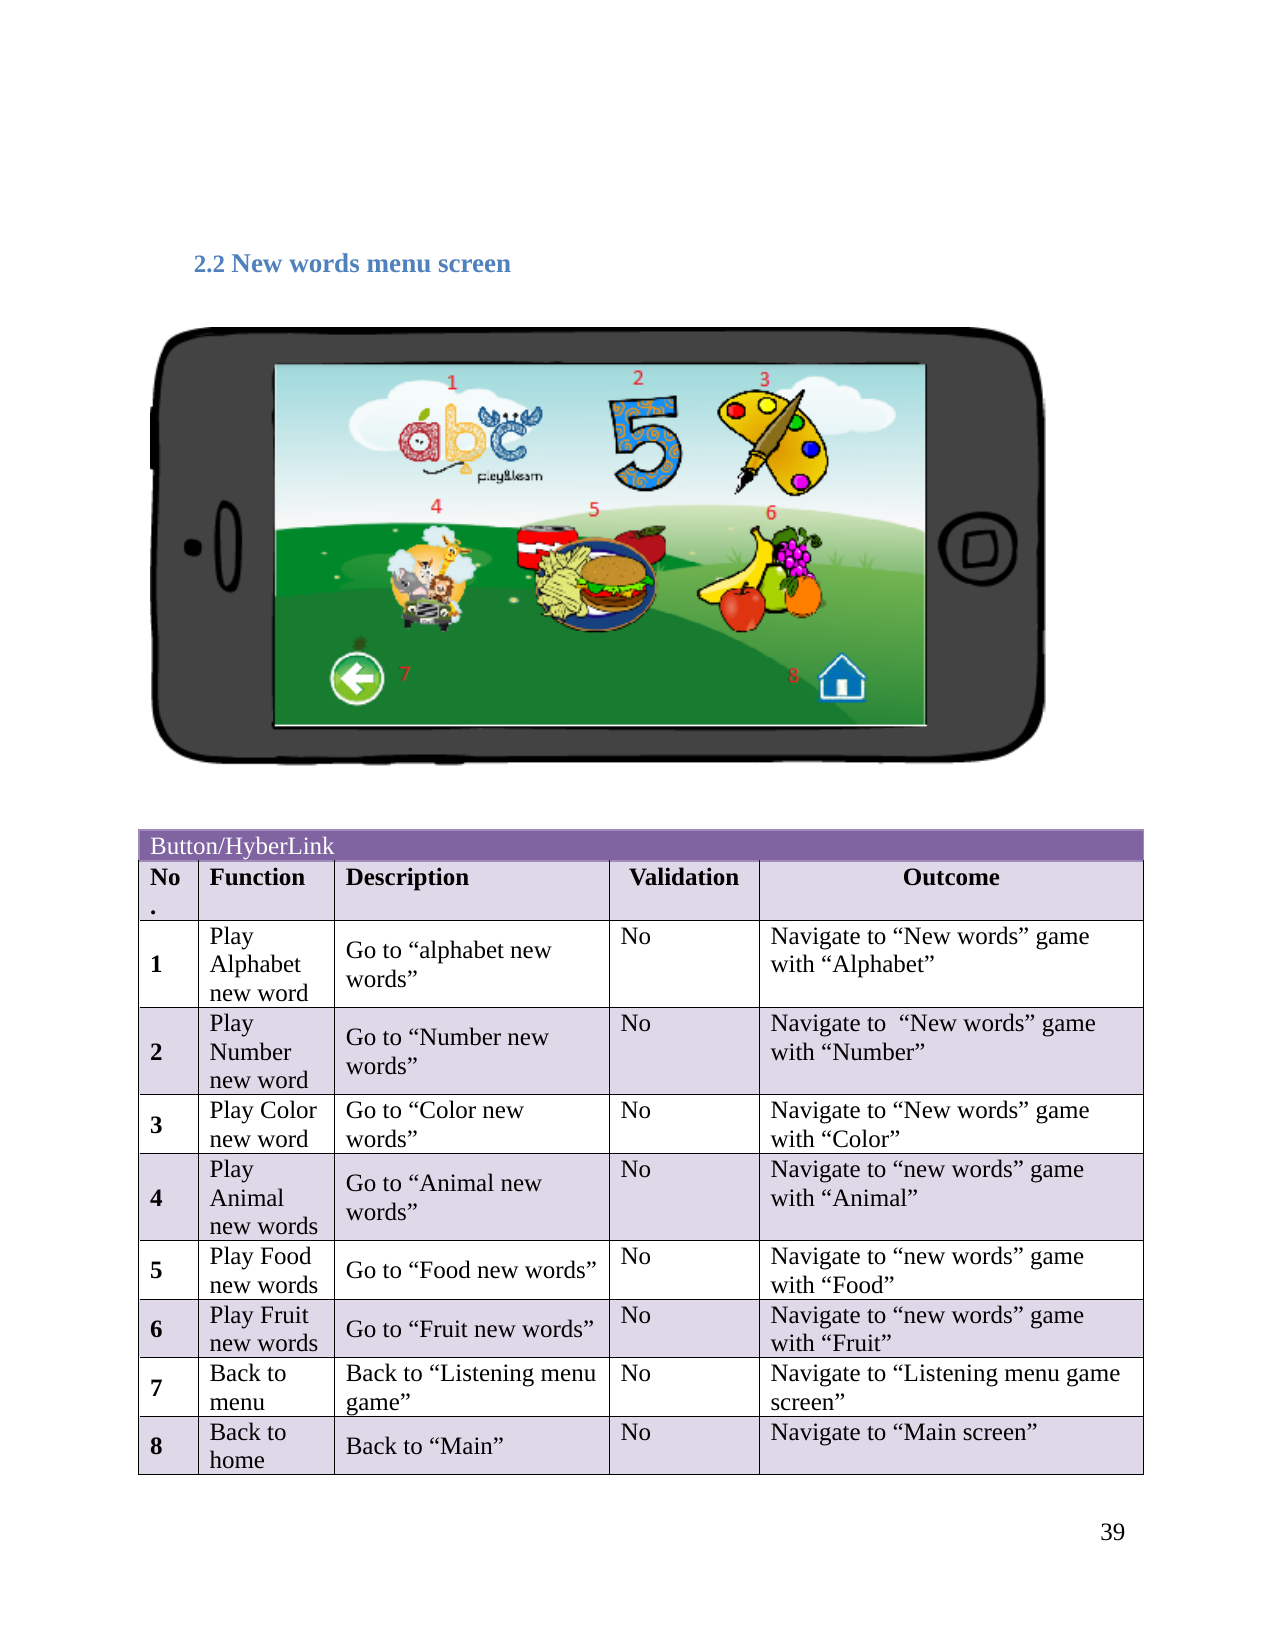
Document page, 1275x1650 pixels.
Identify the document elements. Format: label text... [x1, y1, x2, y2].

table_header Button/HyberLink [140, 831, 1143, 860]
table_cell Go to “Fruit new words” [335, 1300, 609, 1357]
table_cell 5 [139, 1240, 198, 1299]
table_cell Play Color new word [199, 1095, 334, 1153]
table_cell No [610, 1417, 759, 1474]
table_cell No [610, 1095, 759, 1153]
table_cell Play Alphabet new word [199, 921, 334, 1007]
table_cell No. [139, 862, 198, 920]
picture [150, 327, 1046, 772]
table_cell Go to “Color new words” [335, 1095, 609, 1153]
table_cell No [610, 1241, 759, 1299]
table_cell Navigate to “new words” game with “Fruit” [760, 1300, 1143, 1357]
table_cell Play Animal new words [199, 1154, 334, 1240]
table_cell Navigate to “New words” game with “Color” [760, 1095, 1143, 1153]
table_cell Back to menu [199, 1358, 334, 1416]
table_cell Navigate to “new words” game with “Animal” [760, 1154, 1143, 1240]
table_cell Navigate to “New words” game with “Number” [760, 1008, 1143, 1094]
table_cell No [610, 1300, 759, 1357]
table_cell 1 [139, 920, 198, 1007]
table_cell 6 [139, 1299, 198, 1357]
table_cell Go to “Animal new words” [335, 1154, 609, 1240]
table_cell Navigate to “Main screen” [760, 1417, 1143, 1474]
table_cell Navigate to “new words” game with “Food” [760, 1241, 1143, 1299]
table_cell 8 [139, 1416, 198, 1474]
table_cell Play Food new words [199, 1241, 334, 1299]
table_cell No [610, 1154, 759, 1240]
table_cell Description [335, 862, 609, 920]
table_cell No [610, 921, 759, 1007]
table_cell Back to “Main” [335, 1417, 609, 1474]
table_cell Go to “alphabet new words” [335, 921, 609, 1007]
table_cell Outcome [760, 862, 1143, 920]
table_cell 4 [139, 1153, 198, 1240]
table_cell Play Number new word [199, 1008, 334, 1094]
table_cell 7 [139, 1357, 198, 1416]
table_cell 2 [139, 1007, 198, 1094]
table_cell Back to “Listening menu game” [335, 1358, 609, 1416]
table_cell No [610, 1358, 759, 1416]
table_cell 3 [139, 1094, 198, 1153]
table_cell Go to “Number new words” [335, 1008, 609, 1094]
table_cell Go to “Food new words” [335, 1241, 609, 1299]
table_cell Validation [610, 862, 759, 920]
table_cell Navigate to “New words” game with “Alphabet” [760, 921, 1143, 1007]
table_cell Navigate to “Listening menu game screen” [760, 1358, 1143, 1416]
table_cell No [610, 1008, 759, 1094]
table_cell Back to home [199, 1417, 334, 1474]
subtitle New words menu screen [194, 247, 1125, 278]
table_cell Play Fruit new words [199, 1300, 334, 1357]
table_cell Function [199, 862, 334, 920]
